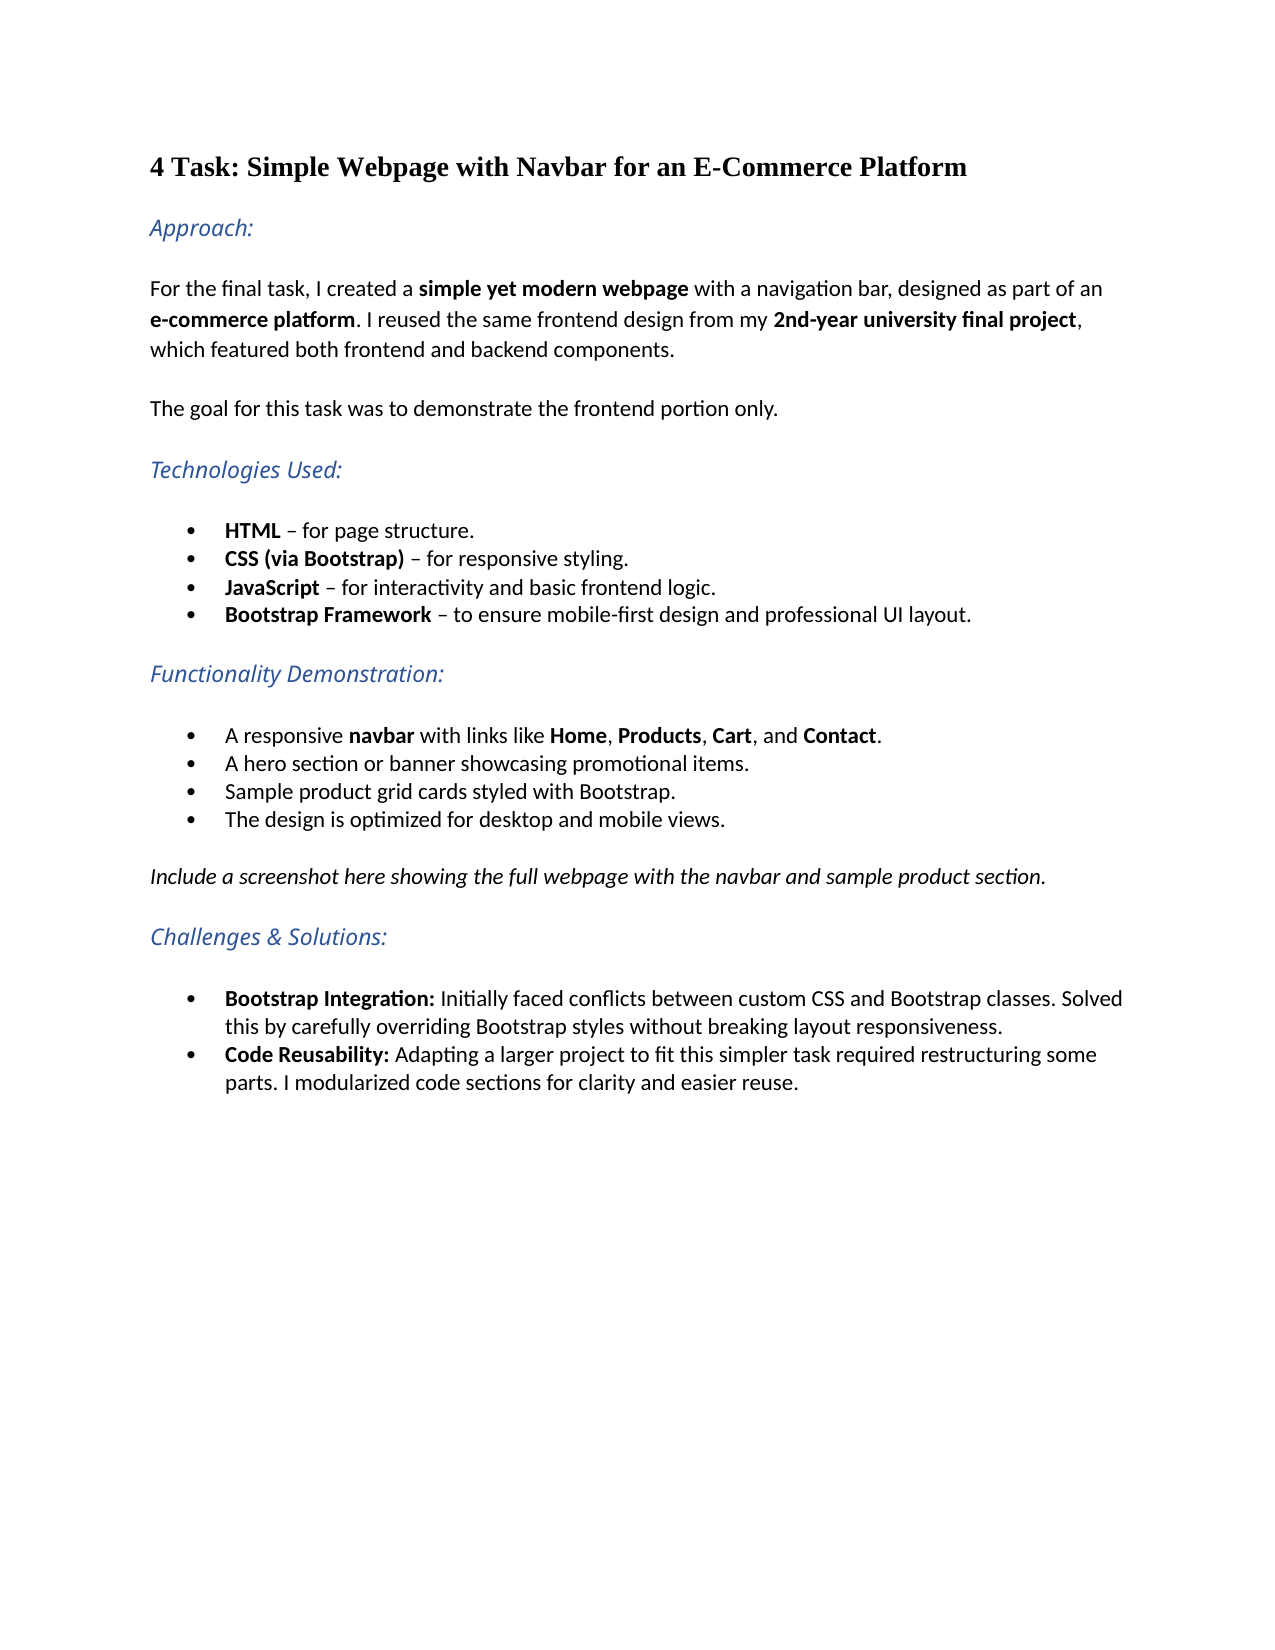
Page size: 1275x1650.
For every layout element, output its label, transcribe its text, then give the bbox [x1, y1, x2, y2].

list Sample product grid cards styled with Bootstrap. [187, 777, 1125, 805]
list The design is optimized for desktop and mobile views. [187, 805, 1125, 833]
text For the final task, I created a simple yet modern webpage with a navigation bar, designed as part of an e-commerce platform. I reused the same frontend design from my 2nd-year university final project, which featured both frontend and backend components. [150, 274, 1125, 363]
text The goal for this task was to demonstrate the frontend portion only. [150, 394, 1125, 422]
list A responsive navbar with links like Home, Products, Cart, and Contact. [187, 721, 1125, 749]
subtitle Technologies Used: [150, 454, 1125, 485]
text Include a screenshot here showing the full webpage with the navbar and sample product section. [150, 862, 1125, 890]
list CSS (via Bootstrap) – for responsive styling. [187, 544, 1125, 573]
list A hero section or banner showcasing promotional items. [187, 749, 1125, 777]
list Bootstrap Integration: Initially faced conflicts between custom CSS and Bootstrap classes. Solved this by carefully overriding Bootstrap styles without breaking layout responsiveness. [187, 984, 1125, 1040]
list Code Reusability: Adapting a larger project to fit this simpler task required restructuring some parts. I modularized code sections for clarity and easier reuse. [187, 1040, 1125, 1096]
list Bootstrap Framework – to ensure mobile-first design and professional UI layout. [187, 601, 1125, 629]
list HTML – for page structure. [187, 517, 1125, 544]
subtitle 4 Task: Simple Webpage with Navbar for an E-Commerce Platform [150, 150, 1125, 182]
subtitle Approach: [150, 212, 1125, 243]
subtitle Challenges & Solutions: [150, 921, 1125, 953]
list JavaScript – for interactivity and basic frontend logic. [187, 573, 1125, 601]
subtitle Functionality Demonstration: [150, 658, 1125, 689]
